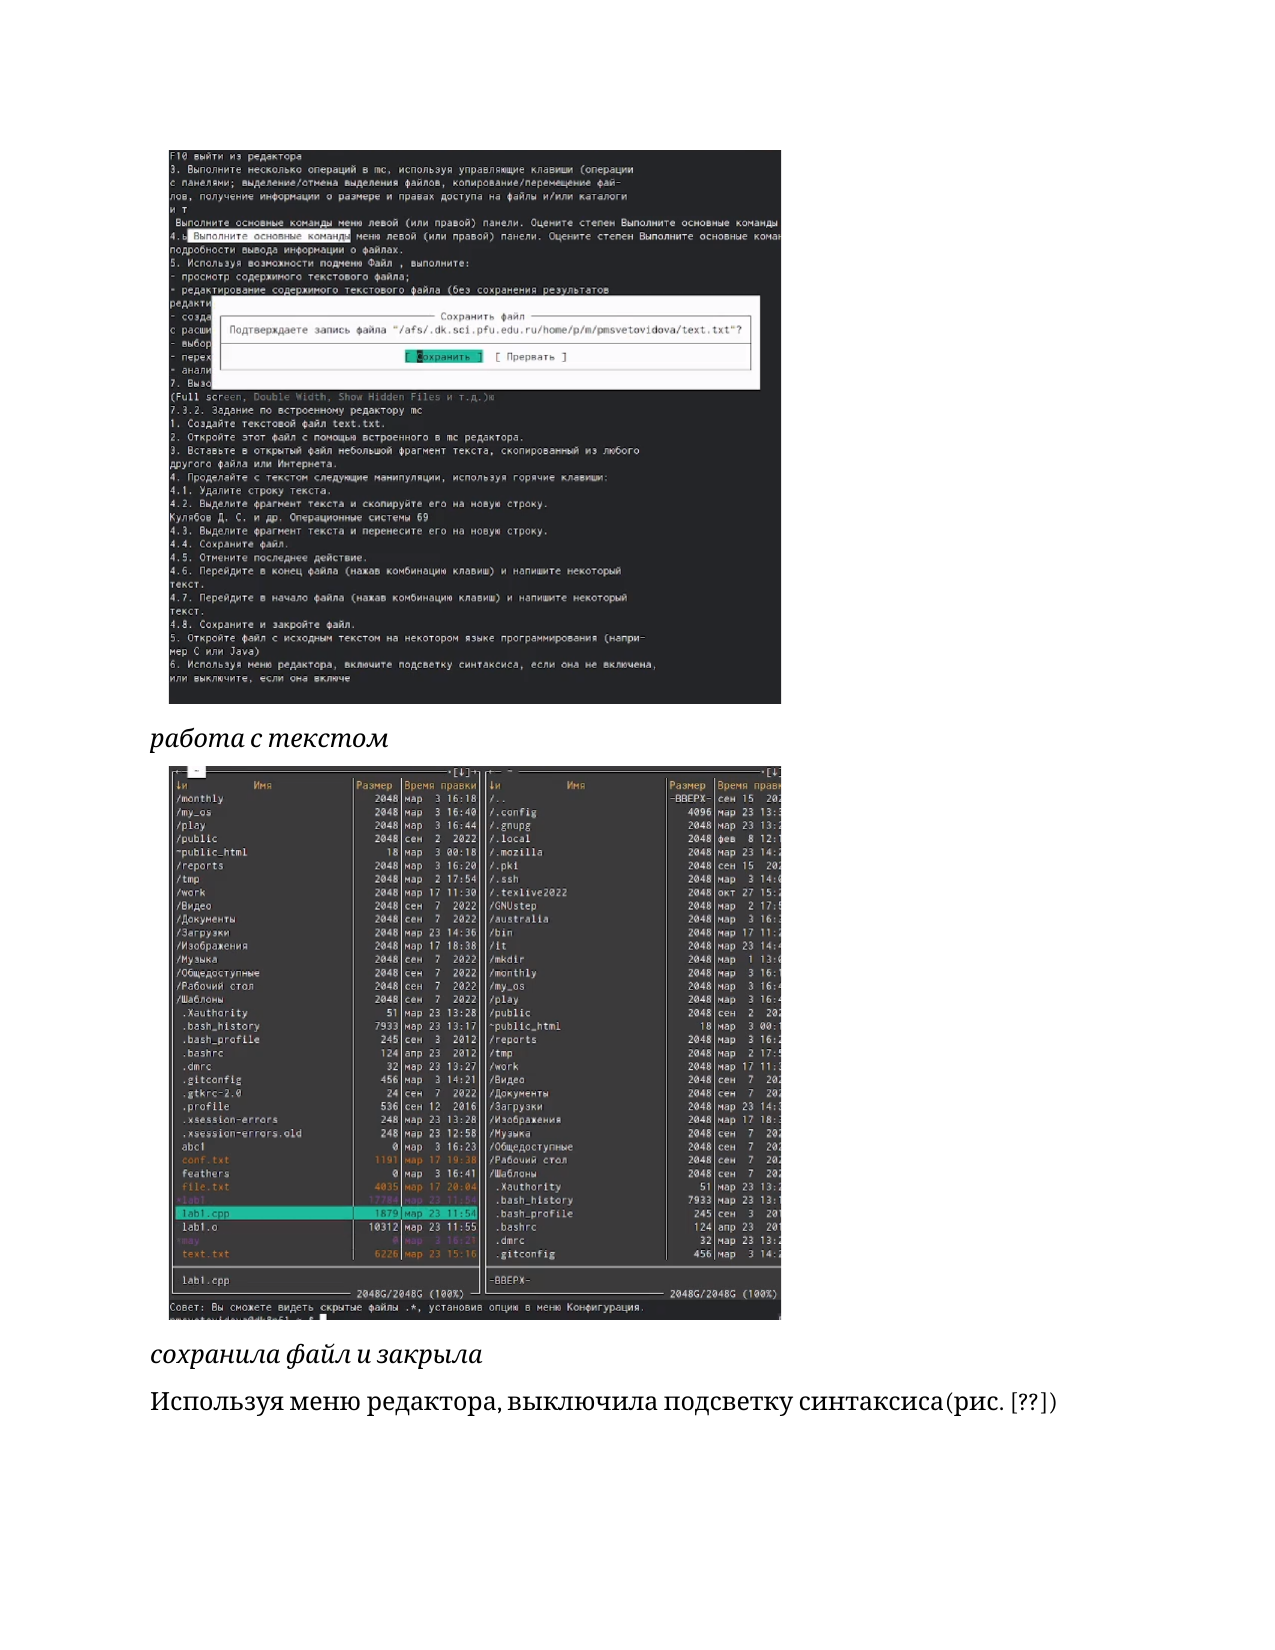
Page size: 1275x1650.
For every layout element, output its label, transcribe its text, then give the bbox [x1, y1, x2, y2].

text работа с текстом [150, 725, 1125, 753]
picture [168, 150, 782, 704]
text сохранила файл и закрыла [150, 1341, 1125, 1369]
text Используя меню редактора, выключила подсветку синтаксиса(рис. [??]) [150, 1388, 1125, 1417]
picture [168, 766, 782, 1320]
